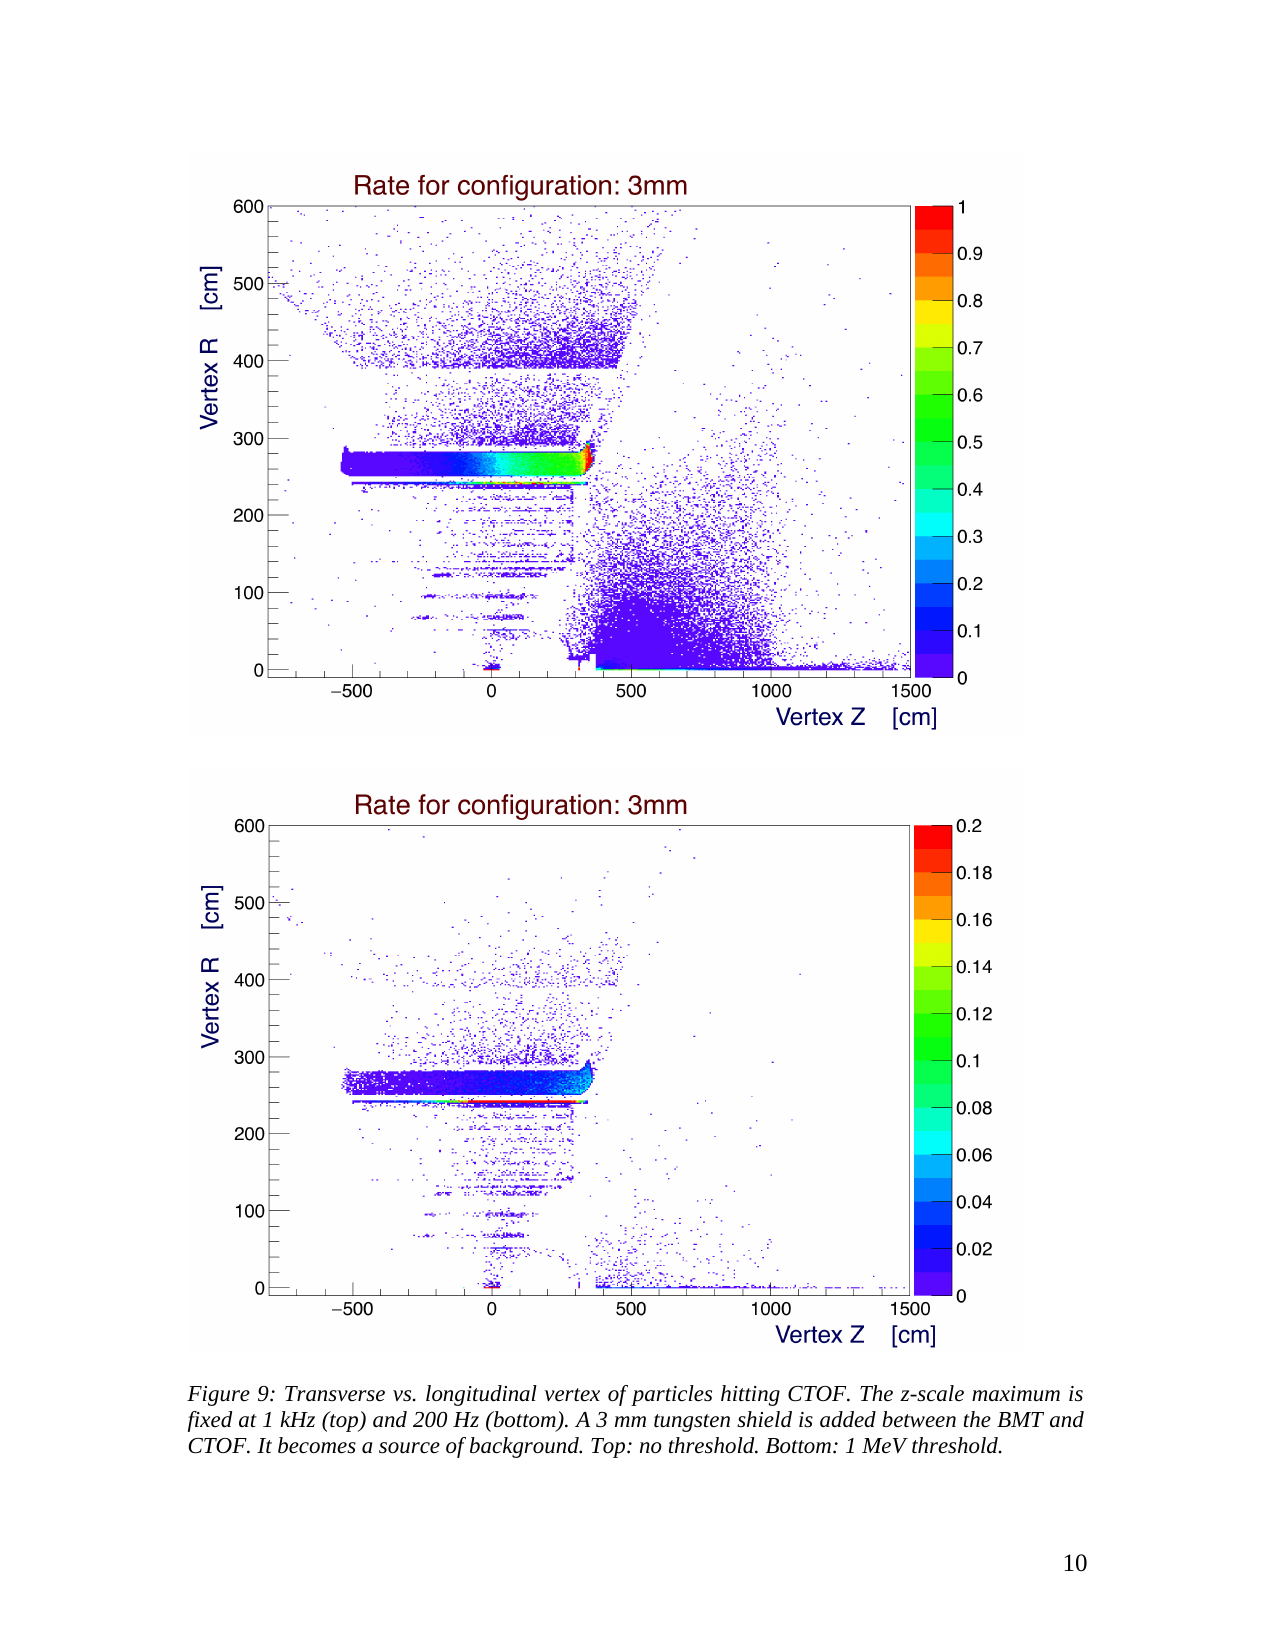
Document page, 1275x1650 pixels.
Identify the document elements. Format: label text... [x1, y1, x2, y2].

picture [187, 768, 1026, 1354]
picture [187, 150, 1026, 735]
text Figure 9: Transverse vs. longitudinal vertex of particles hitting CTOF. The z-scale maximum is fixed at 1 kHz (top) and 200 Hz (bottom). A 3 mm tungsten shield is added between the BMT and CTOF. It becomes a source of background. Top: no threshold. Bottom: 1 MeV threshold. [187, 1380, 1087, 1459]
